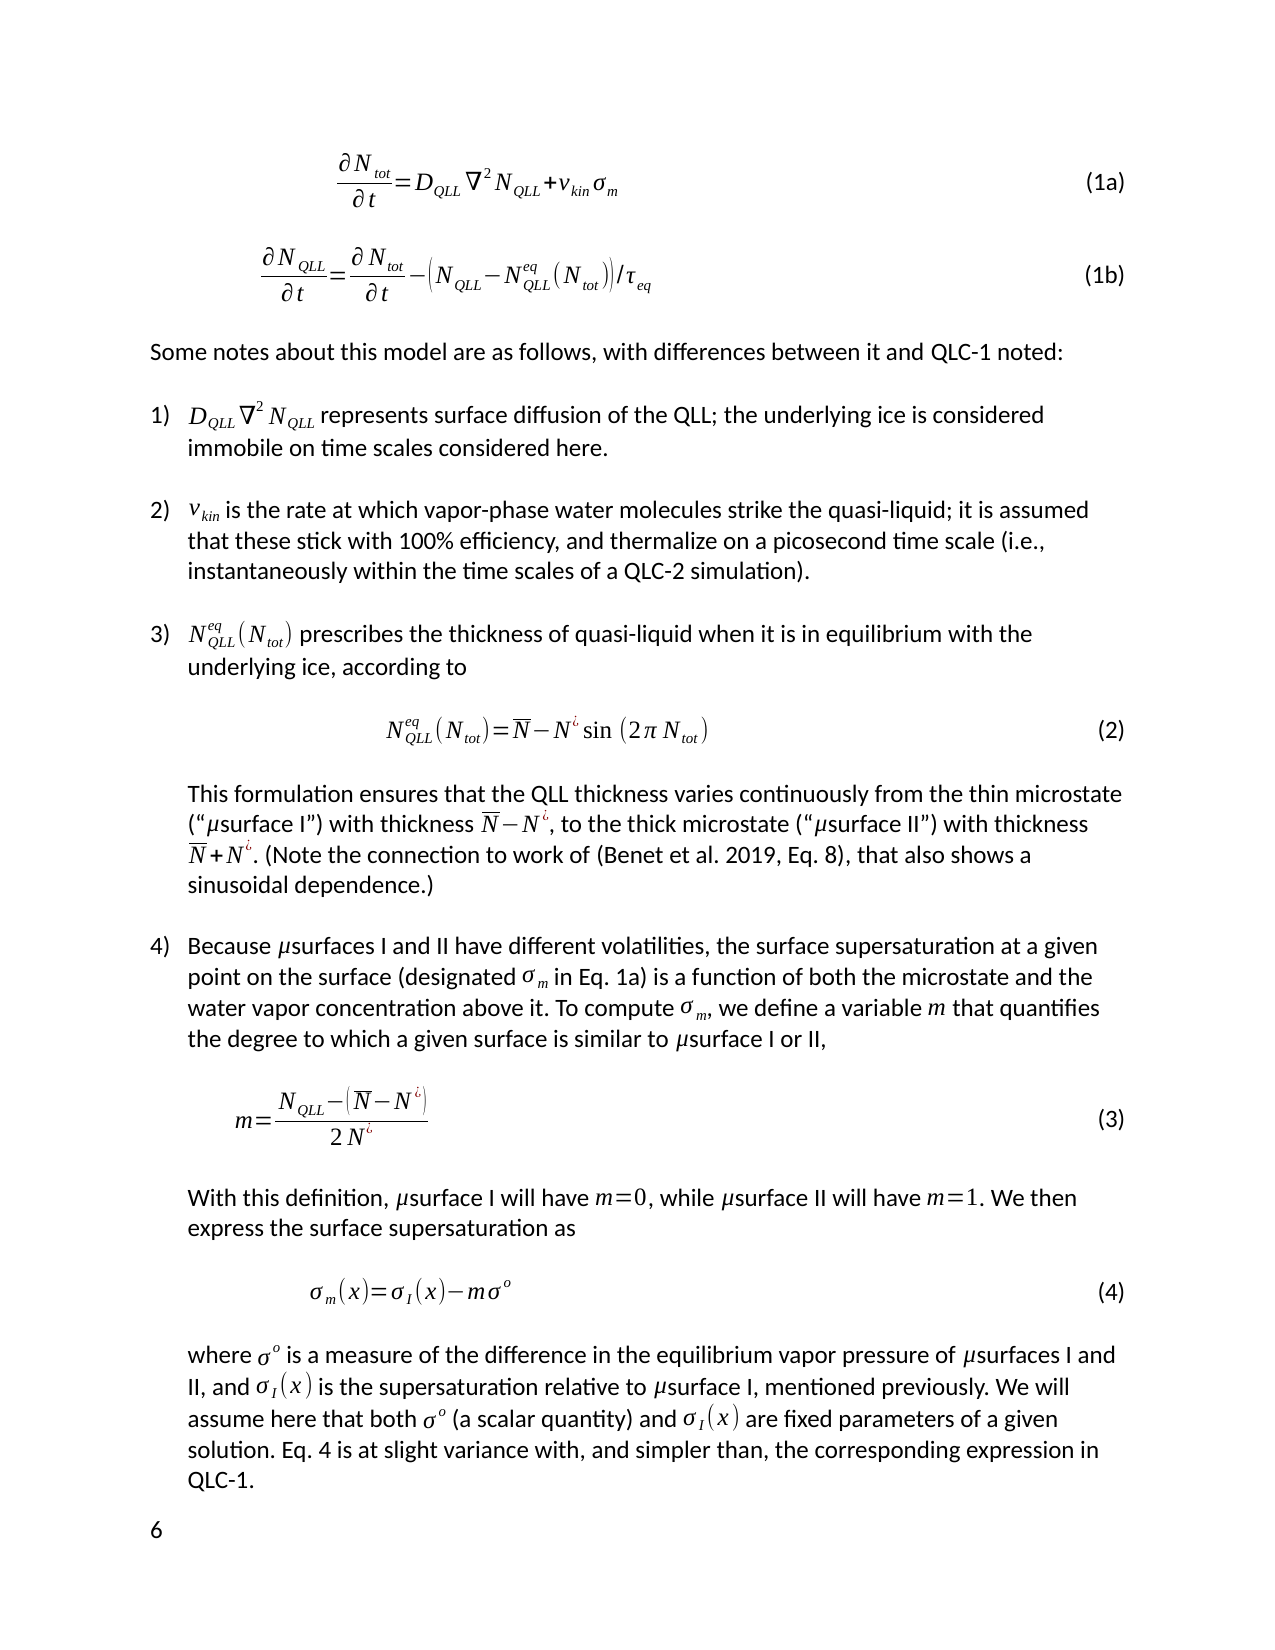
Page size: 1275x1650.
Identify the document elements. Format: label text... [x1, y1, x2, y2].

list represents surface diffusion of the QLL; the underlying ice is considered immobile on time scales considered here. [150, 397, 1125, 463]
list With this definition, surface I will have , while surface II will have . We then express the surface supersaturation as [187, 1182, 1125, 1243]
text Some notes about this model are as follows, with differences between it and QLC-1 noted: [150, 336, 1125, 367]
list is the rate at which vapor-phase water molecules strike the quasi-liquid; it is assumed that these stick with 100% efficiency, and thermalize on a picosecond time scale (i.e., instantaneously within the time scales of a QLC-2 simulation). [150, 493, 1125, 586]
list Because surfaces I and II have different volatilities, the surface supersaturation at a given point on the surface (designated in Eq. 1a) is a function of both the microstate and the water vapor concentration above it. To compute , we define a variable that quantifies the degree to which a given surface is similar to surface I or II, [150, 930, 1125, 1054]
list (2) [187, 712, 1125, 747]
text (1b) [150, 243, 1125, 306]
list prescribes the thickness of quasi-liquid when it is in equilibrium with the underlying ice, according to [150, 616, 1125, 682]
text (1a) [150, 150, 1125, 213]
list where is a measure of the difference in the equilibrium vapor pressure of surfaces I and II, and is the supersaturation relative to surface I, mentioned previously. We will assume here that both (a scalar quantity) and are fixed parameters of a given solution. Eq. 4 is at slight variance with, and simpler than, the corresponding expression in QLC-1. [187, 1339, 1125, 1495]
list (4) [187, 1273, 1125, 1308]
list This formulation ensures that the QLL thickness varies continuously from the thin microstate (“surface I”) with thickness , to the thick microstate (“surface II”) with thickness . (Note the connection to work of (Benet et al. 2019, Eq. 8), that also shows a sinusoidal dependence.) [187, 778, 1125, 900]
list (3) [187, 1084, 1125, 1151]
